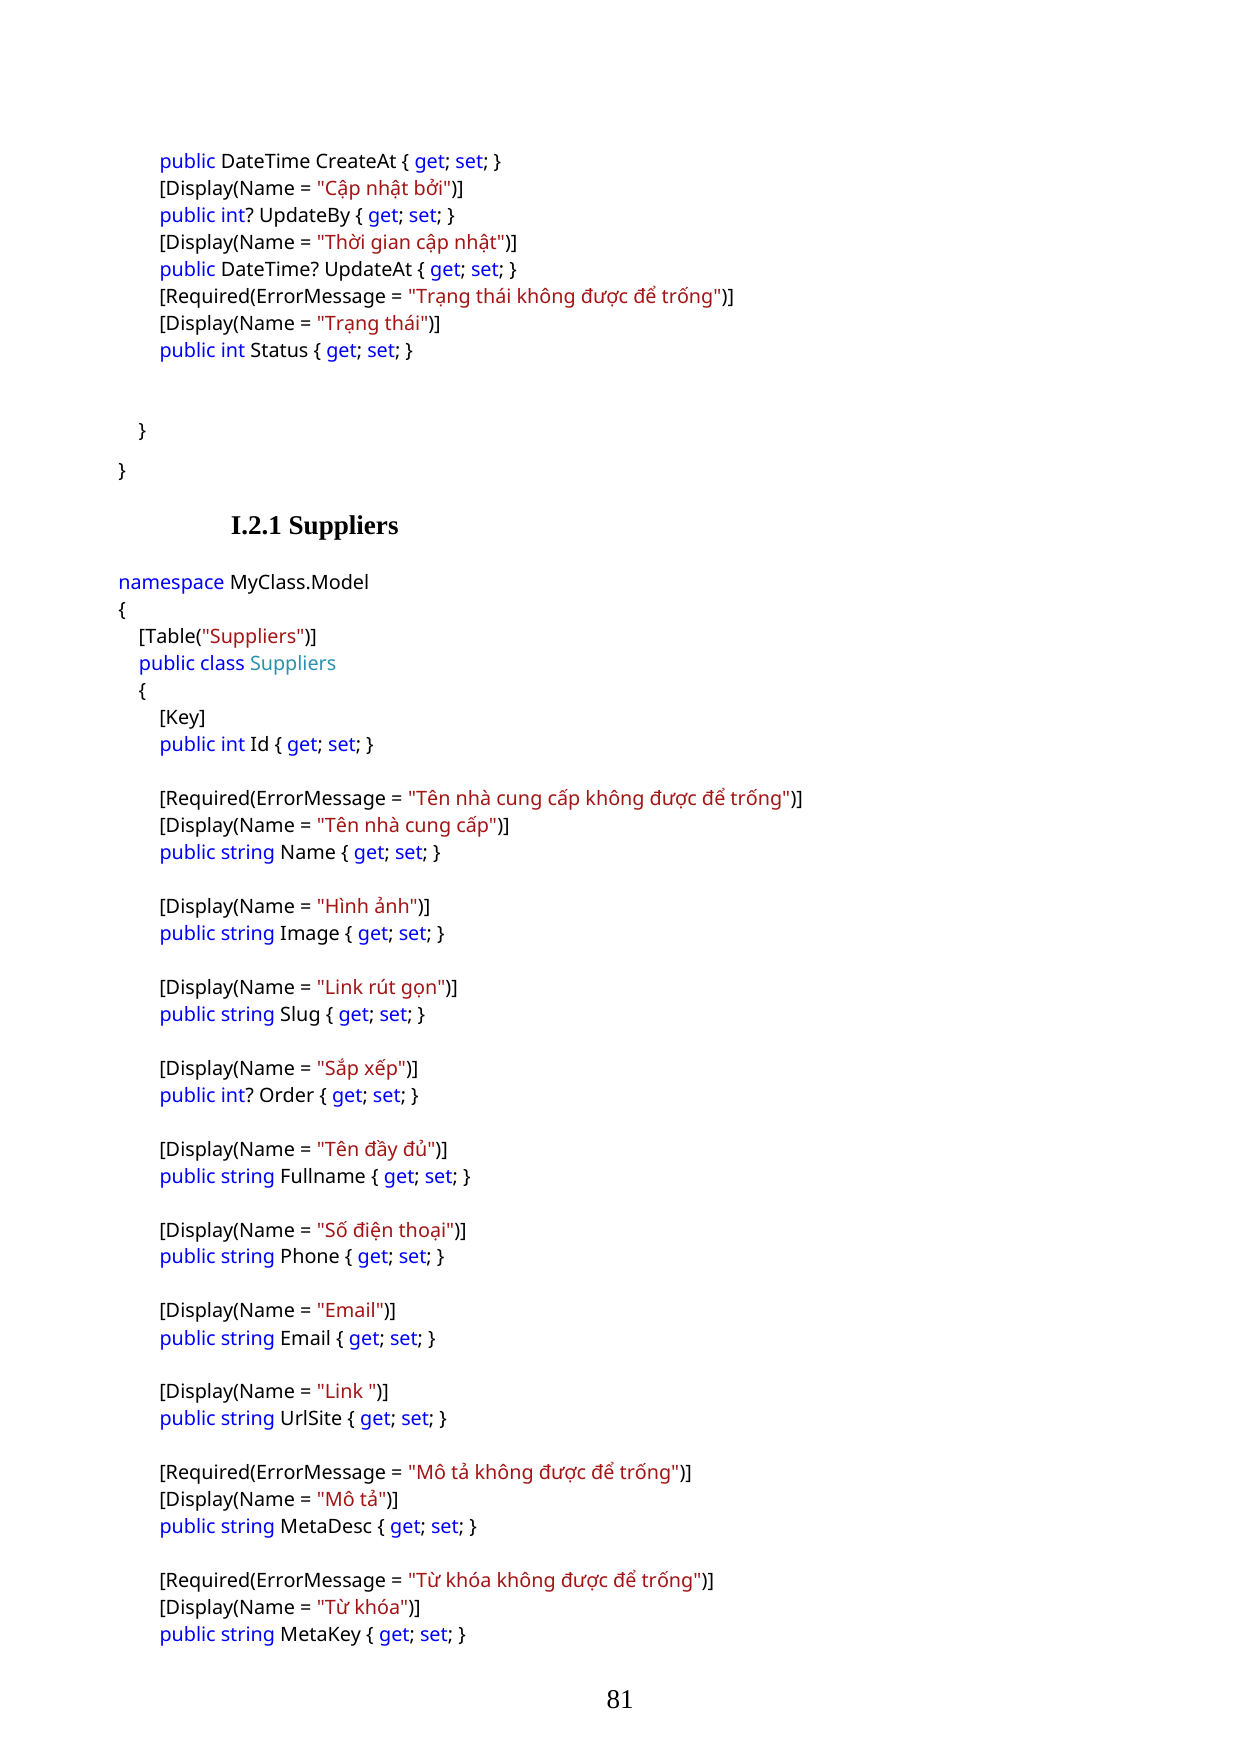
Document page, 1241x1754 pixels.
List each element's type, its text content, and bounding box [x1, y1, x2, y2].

text } [118, 417, 1122, 444]
text public DateTime? UpdateAt { get; set; } [118, 255, 1122, 282]
text [Display(Name = "Trạng thái")] [118, 309, 1122, 336]
text public string Name { get; set; } [118, 838, 1122, 865]
text public int Id { get; set; } [118, 730, 1122, 757]
text [Display(Name = "Từ khóa")] [118, 1593, 1122, 1621]
text public string Email { get; set; } [118, 1324, 1122, 1351]
text public string Image { get; set; } [118, 919, 1122, 946]
text { [118, 676, 1122, 703]
text [Display(Name = "Cập nhật bởi")] [118, 174, 1122, 201]
text [Required(ErrorMessage = "Từ khóa không được để trống")] [118, 1567, 1122, 1593]
text [Key] [118, 703, 1122, 730]
text [Display(Name = "Thời gian cập nhật")] [118, 228, 1122, 255]
text public string MetaDesc { get; set; } [118, 1513, 1122, 1539]
text public string UrlSite { get; set; } [118, 1405, 1122, 1432]
text public string MetaKey { get; set; } [118, 1621, 1122, 1647]
text [Required(ErrorMessage = "Trạng thái không được để trống")] [118, 282, 1122, 309]
text public int Status { get; set; } [118, 336, 1122, 363]
text } [118, 456, 1122, 483]
text [Display(Name = "Link ")] [118, 1378, 1122, 1405]
text namespace MyClass.Model [118, 568, 1122, 595]
text public int? UpdateBy { get; set; } [118, 201, 1122, 228]
text [Display(Name = "Link rút gọn")] [118, 973, 1122, 1000]
text [Display(Name = "Email")] [118, 1297, 1122, 1324]
text [Display(Name = "Hình ảnh")] [118, 892, 1122, 919]
text [Table("Suppliers")] [118, 622, 1122, 649]
text public string Slug { get; set; } [118, 1000, 1122, 1027]
text public string Fullname { get; set; } [118, 1162, 1122, 1189]
text public string Phone { get; set; } [118, 1243, 1122, 1270]
text public int? Order { get; set; } [118, 1081, 1122, 1108]
text public class Suppliers [118, 649, 1122, 676]
text { [118, 595, 1122, 622]
text [Display(Name = "Sắp xếp")] [118, 1054, 1122, 1081]
text public DateTime CreateAt { get; set; } [118, 147, 1122, 174]
text I.2.1 Suppliers [231, 509, 1122, 540]
text [Display(Name = "Số điện thoại")] [118, 1216, 1122, 1243]
text [Display(Name = "Tên nhà cung cấp")] [118, 811, 1122, 838]
text [Display(Name = "Mô tả")] [118, 1486, 1122, 1513]
text [Required(ErrorMessage = "Mô tả không được để trống")] [118, 1459, 1122, 1486]
text [Required(ErrorMessage = "Tên nhà cung cấp không được để trống")] [118, 784, 1122, 811]
text [Display(Name = "Tên đầy đủ")] [118, 1135, 1122, 1162]
